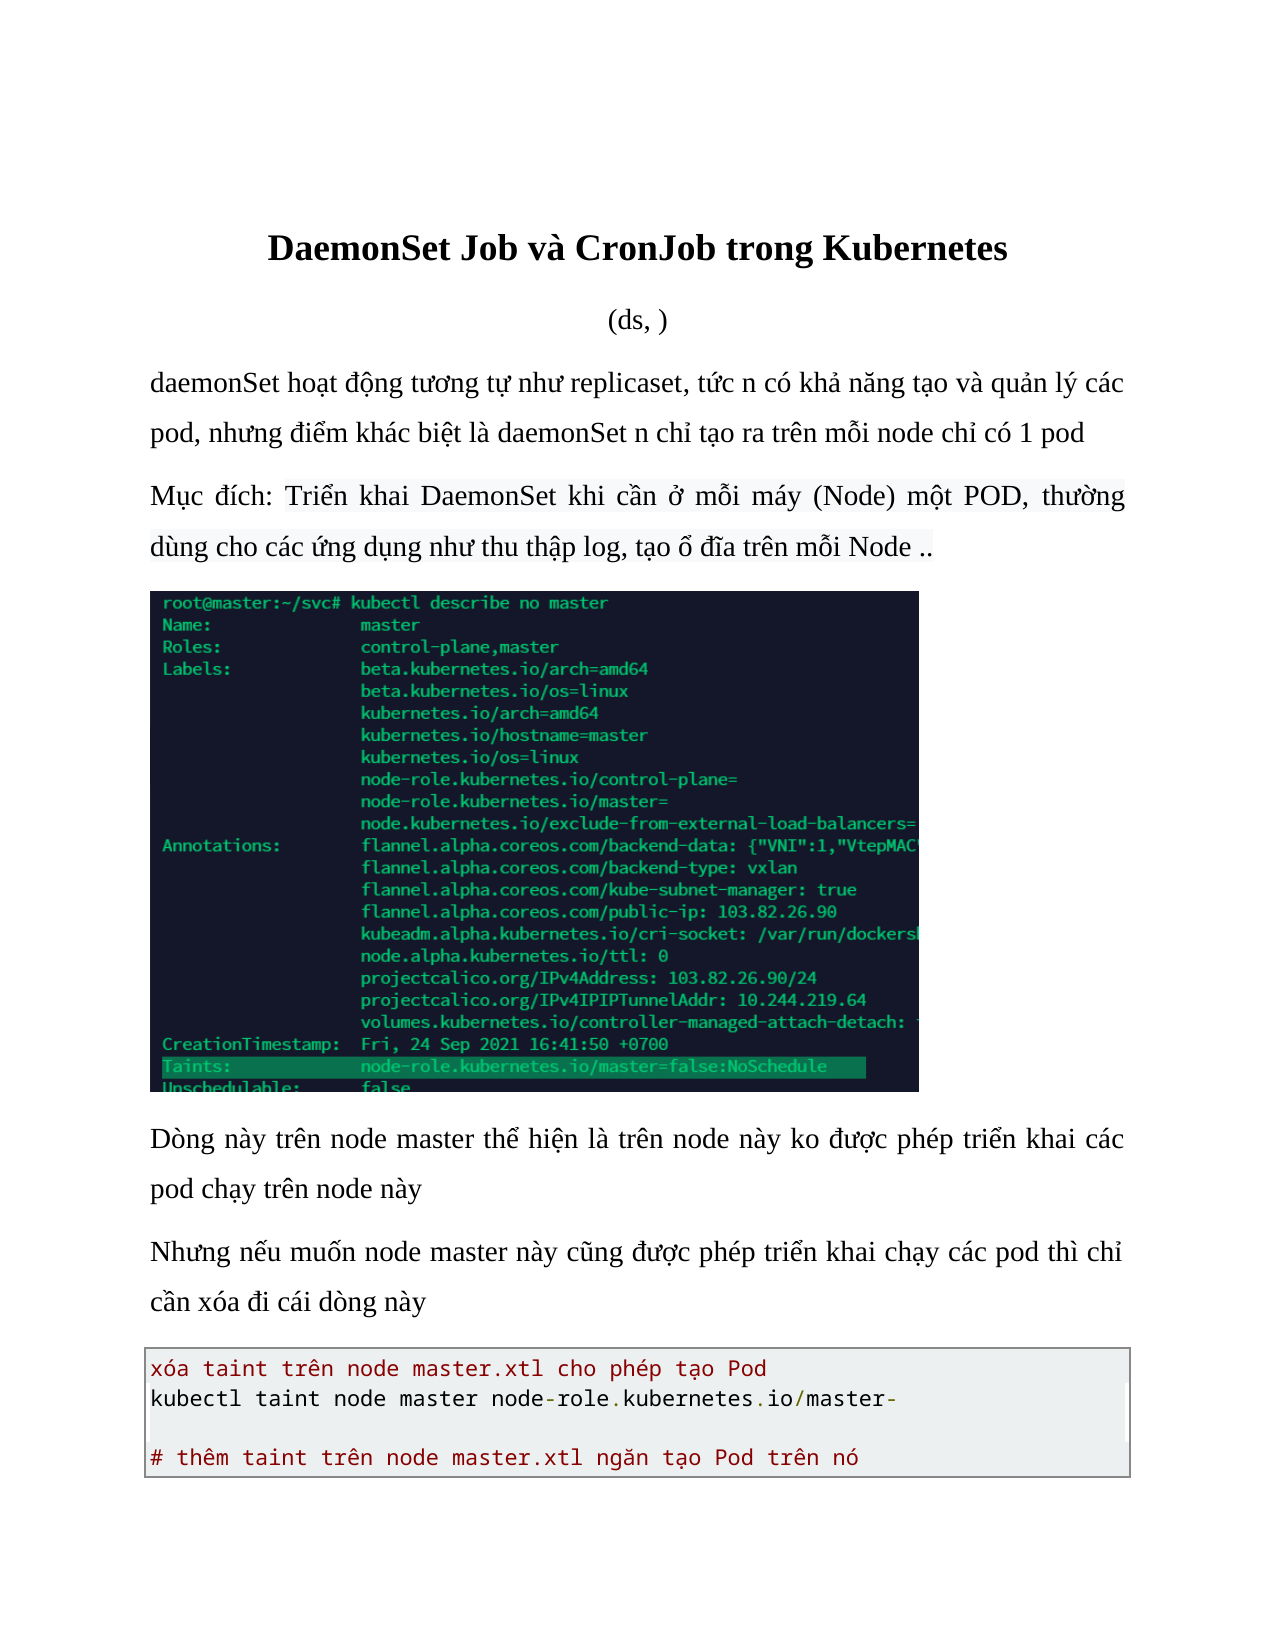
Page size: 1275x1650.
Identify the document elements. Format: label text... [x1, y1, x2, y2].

text daemonSet hoạt động tương tự như replicaset, tức n có khả năng tạo và quản lý các pod, nhưng điểm khác biệt là daemonSet n chỉ tạo ra trên mỗi node chỉ có 1 pod [150, 365, 1125, 449]
text Nhưng nếu muốn node master này cũng được phép triển khai chạy các pod thì chỉ cần xóa đi cái dòng này [150, 1234, 1125, 1318]
subtitle DaemonSet Job và CronJob trong Kubernetes [150, 225, 1125, 268]
text # thêm taint trên node master.xtl ngăn tạo Pod trên nó [146, 1436, 1129, 1476]
text Dòng này trên node master thể hiện là trên node này ko được phép triển khai các pod chạy trên node này [150, 1121, 1125, 1205]
text Mục đích: Triển khai DaemonSet khi cần ở mỗi máy (Node) một POD, thường dùng cho các ứng dụng như thu thập log, tạo ổ đĩa trên mỗi Node .. [150, 478, 1125, 562]
text xóa taint trên node master.xtl cho phép tạo Pod [146, 1349, 1129, 1383]
text kubectl taint node master node-role.kubernetes.io/master- [150, 1383, 1125, 1412]
text (ds, ) [150, 302, 1125, 336]
picture [150, 591, 919, 1092]
